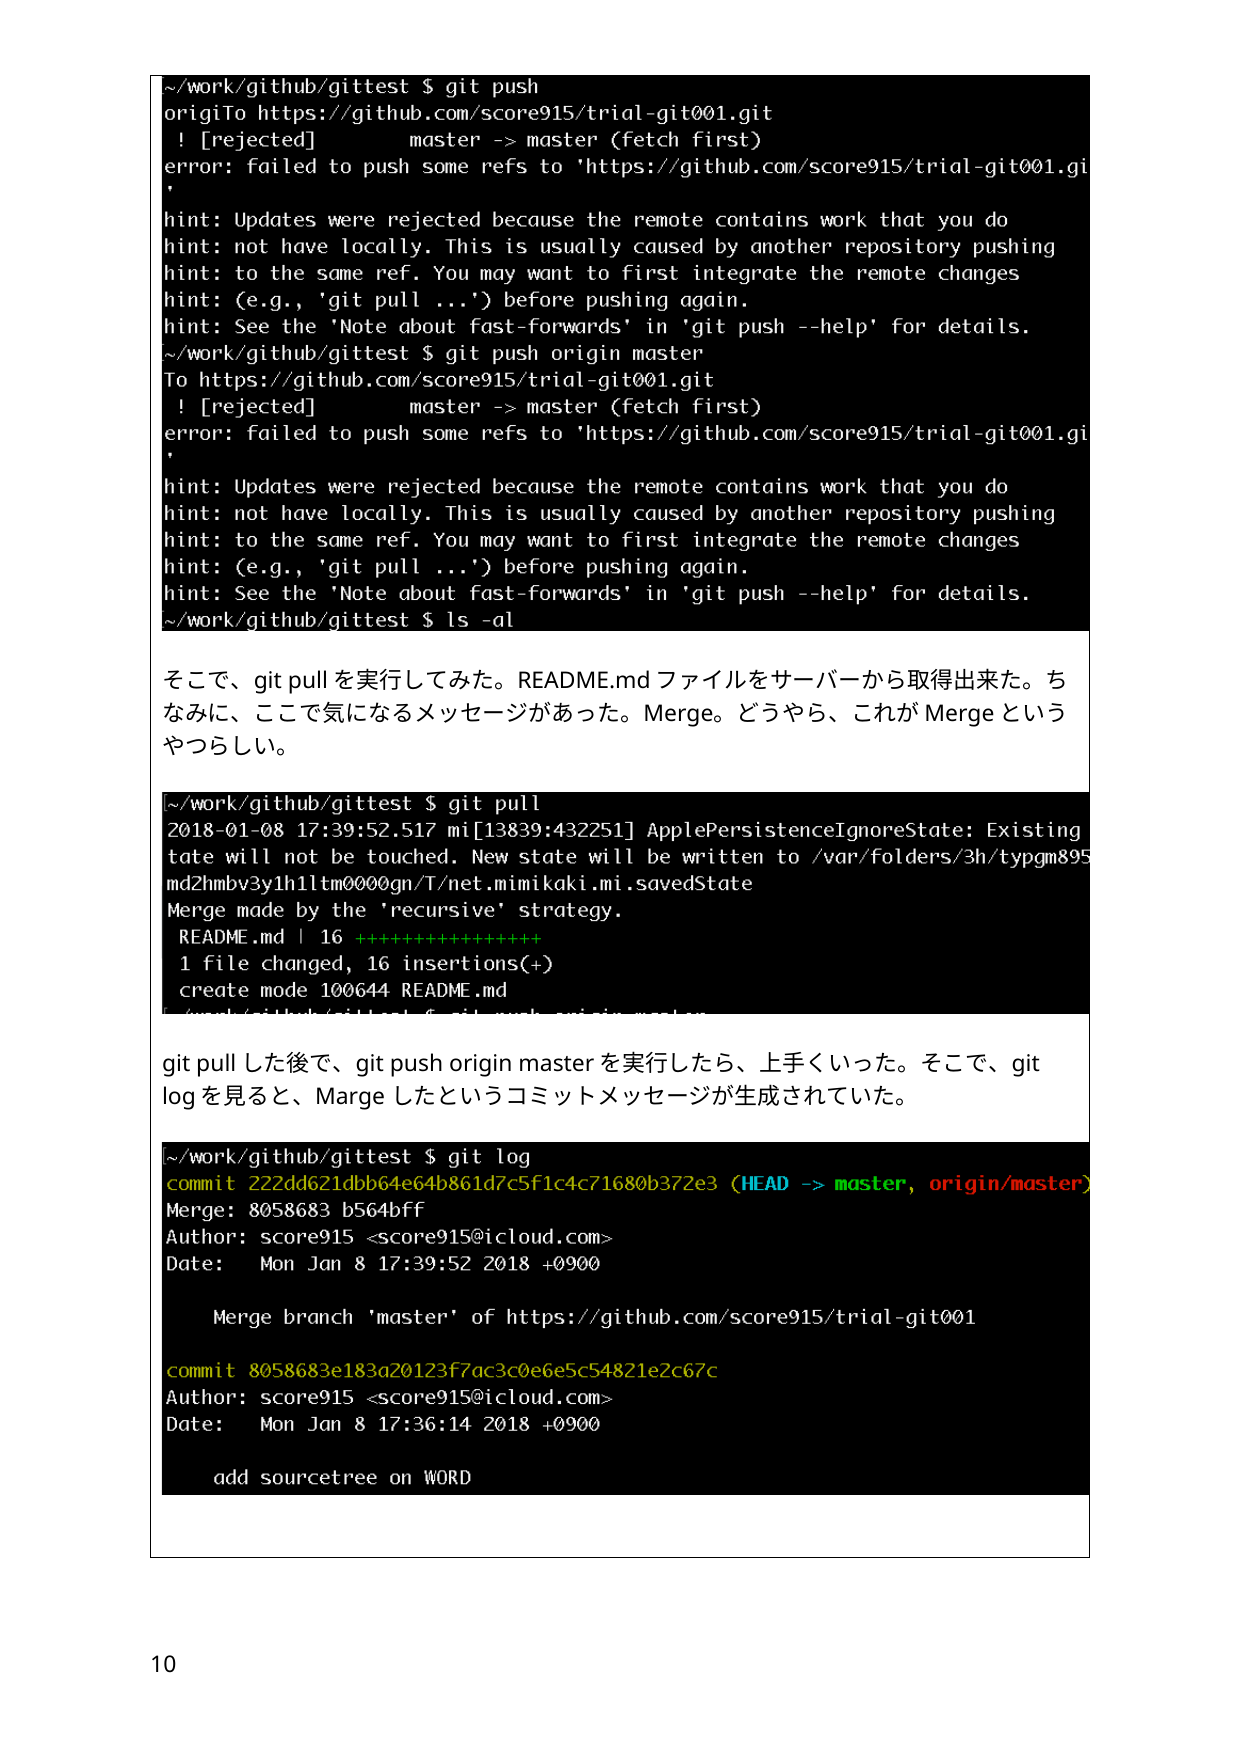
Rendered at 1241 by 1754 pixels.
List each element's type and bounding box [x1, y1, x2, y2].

picture [161, 792, 1090, 1014]
table_header [151, 76, 1089, 1557]
picture [161, 1142, 1090, 1495]
picture [161, 76, 1090, 631]
